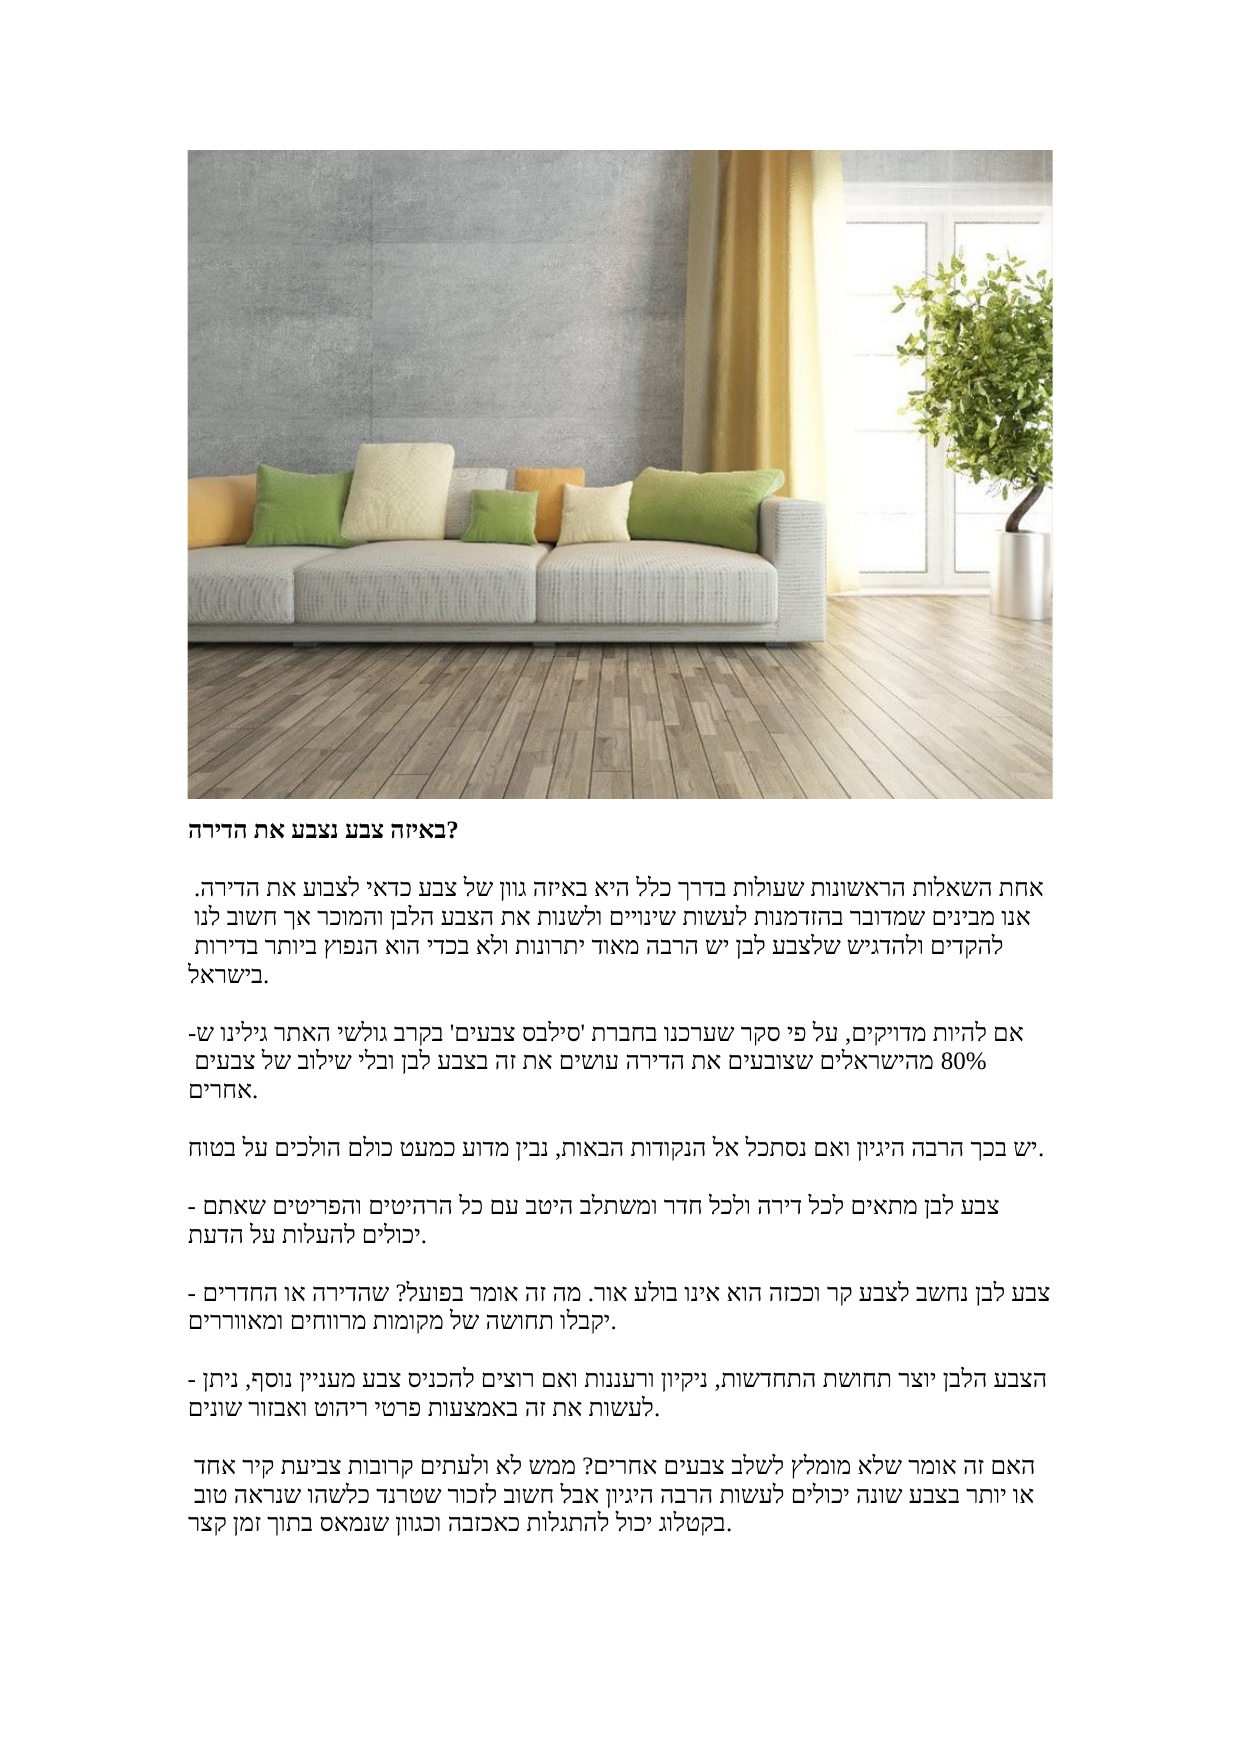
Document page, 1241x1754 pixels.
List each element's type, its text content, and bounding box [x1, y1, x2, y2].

text האם זה אומר שלא מומלץ לשלב צבעים אחרים? ממש לא ולעתים קרובות צביעת קיר אחד או יותר בצבע שונה יכולים לעשות הרבה היגיון אבל חשוב לזכור שטרנד כלשהו שנראה טוב בקטלוג יכול להתגלות כאכזבה וכגוון שנמאס בתוך זמן קצר. [187, 1451, 1053, 1537]
text -צבע לבן נחשב לצבע קר וככזה הוא אינו בולע אור. מה זה אומר בפועל? שהדירה או החדרים יקבלו תחושה של מקומות מרווחים ומאווררים. [187, 1278, 1053, 1335]
text יש בכך הרבה היגיון ואם נסתכל אל הנקודות הבאות, נבין מדוע כמעט כולם הולכים על בטוח. [187, 1133, 1053, 1162]
text אם להיות מדויקים, על פי סקר שערכנו בחברת 'סילבס צבעים' בקרב גולשי האתר גילינו ש-80% מהישראלים שצובעים את הדירה עושים את זה בצבע לבן ובלי שילוב של צבעים אחרים. [187, 1018, 1053, 1104]
text -צבע לבן מתאים לכל דירה ולכל חדר ומשתלב היטב עם כל הרהיטים והפריטים שאתם יכולים להעלות על הדעת. [187, 1191, 1053, 1248]
text באיזה צבע נצבע את הדירה? [187, 816, 1053, 844]
text -הצבע הלבן יוצר תחושת התחדשות, ניקיון ורעננות ואם רוצים להכניס צבע מעניין נוסף, ניתן לעשות את זה באמצעות פרטי ריהוט ואבזור שונים. [187, 1364, 1053, 1422]
text אחת השאלות הראשונות שעולות בדרך כלל היא באיזה גוון של צבע כדאי לצבוע את הדירה. אנו מבינים שמדובר בהזדמנות לעשות שינויים ולשנות את הצבע הלבן והמוכר אך חשוב לנו להקדים ולהדגיש שלצבע לבן יש הרבה מאוד יתרונות ולא בכדי הוא הנפוץ ביותר בדירות בישראל. [187, 873, 1053, 988]
picture [187, 150, 1053, 799]
